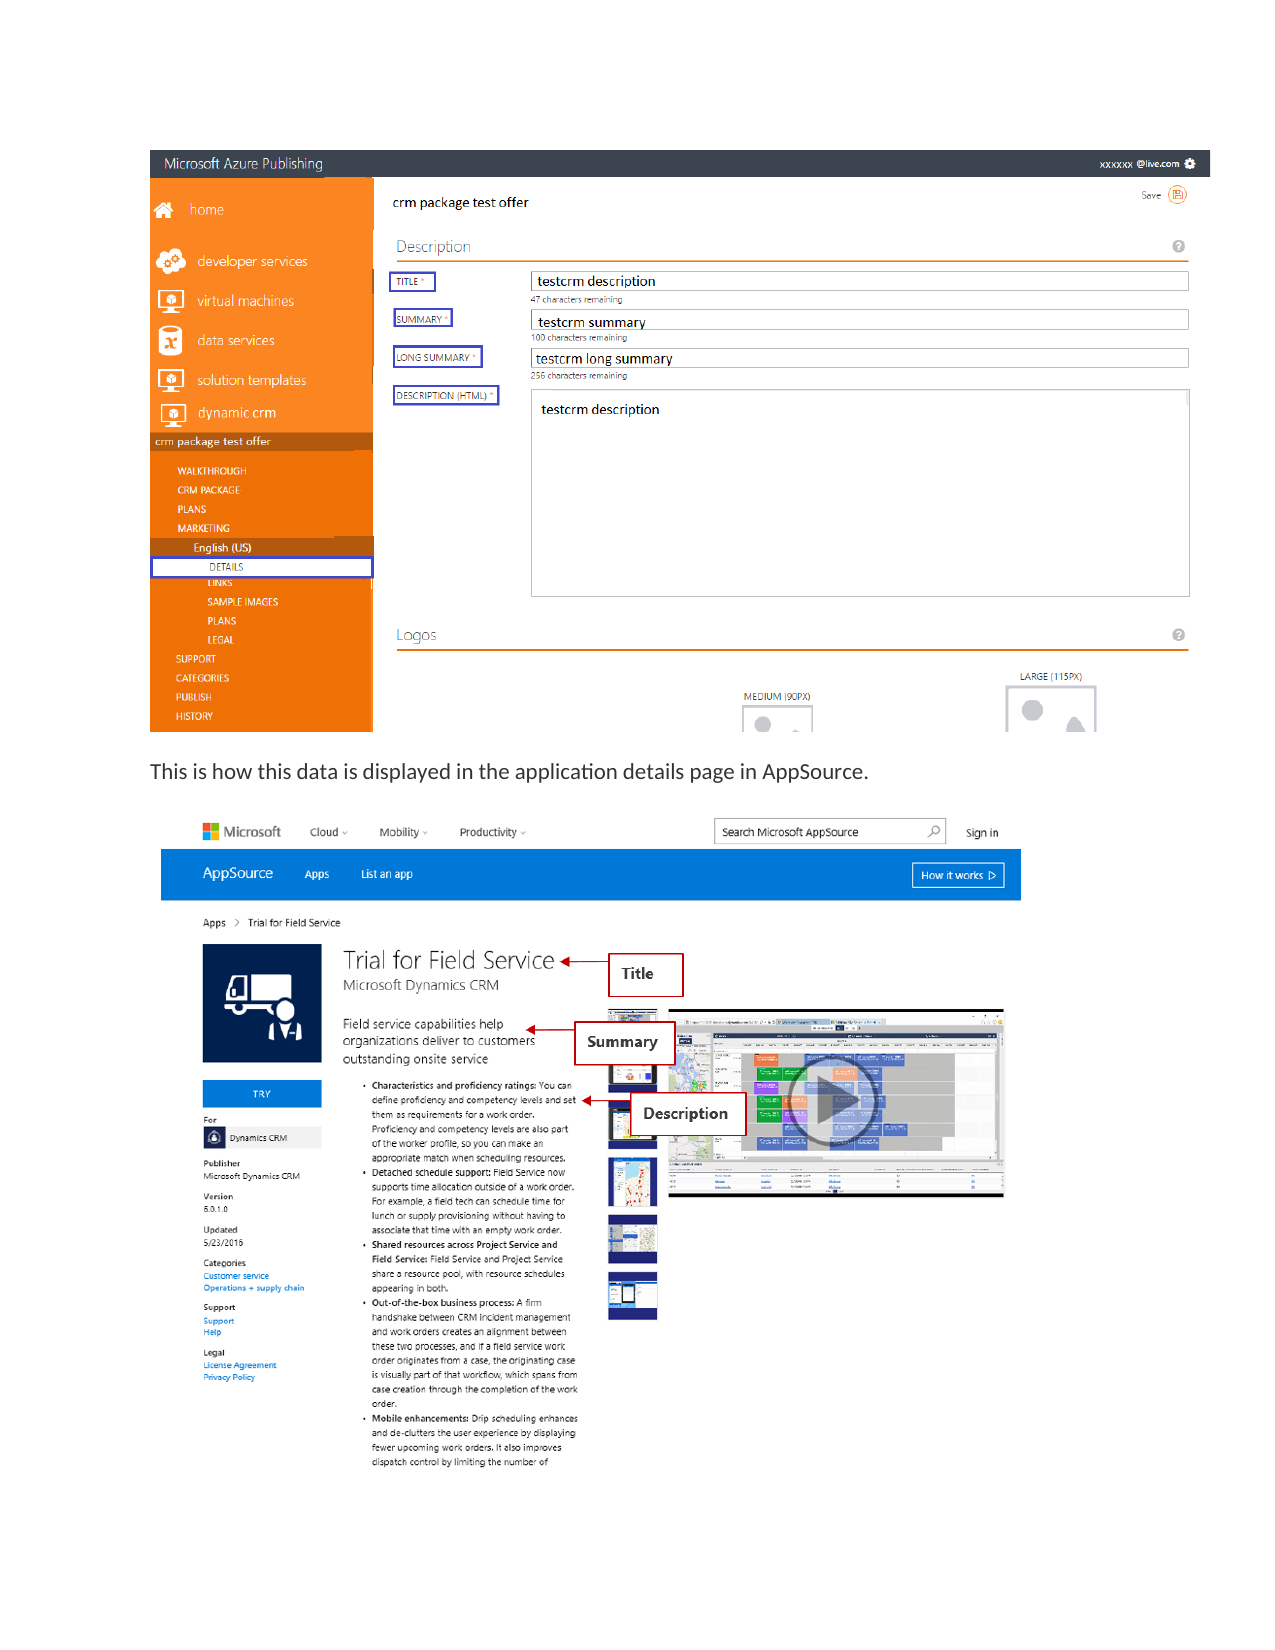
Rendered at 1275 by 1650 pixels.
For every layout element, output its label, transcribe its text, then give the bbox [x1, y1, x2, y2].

picture [150, 150, 1211, 732]
picture [150, 809, 1030, 1475]
text This is how this data is displayed in the application details page in AppSource. [150, 757, 1125, 785]
